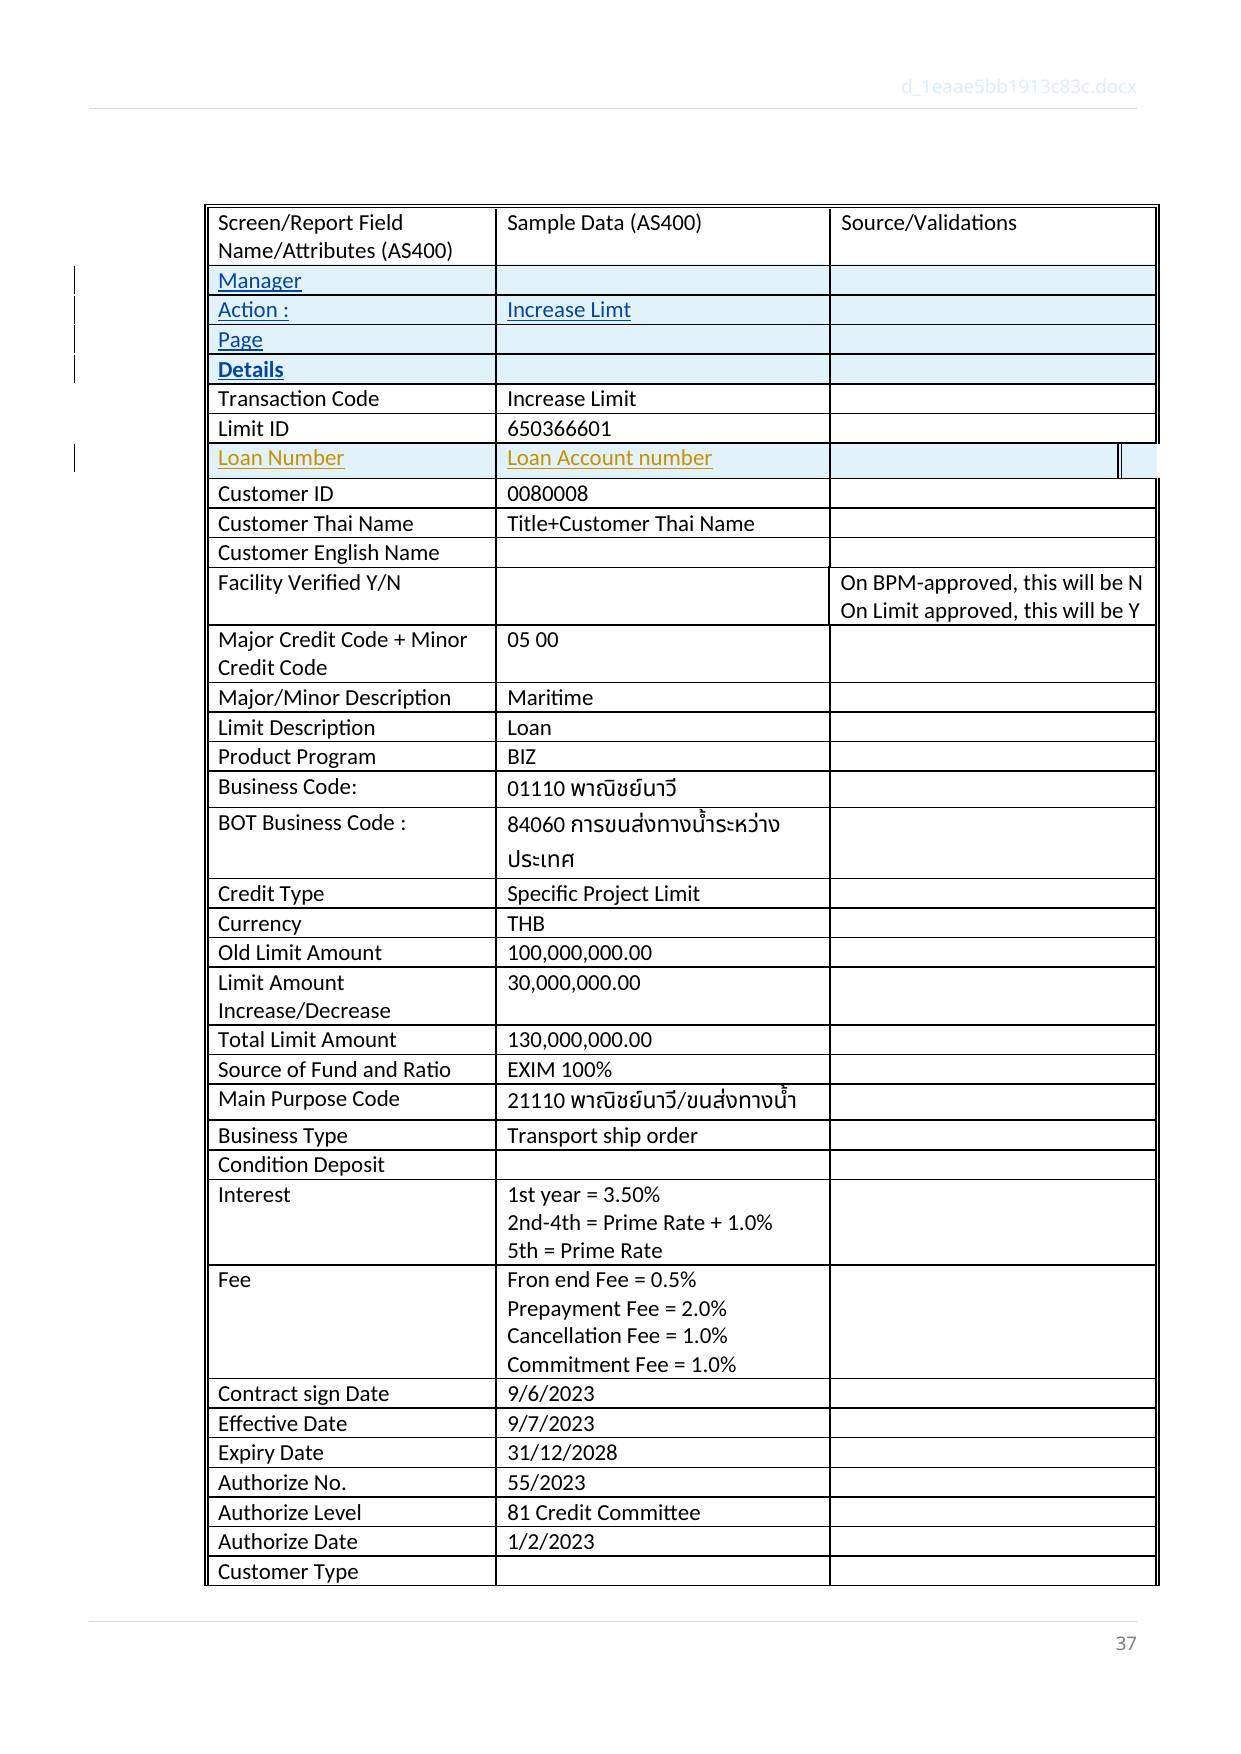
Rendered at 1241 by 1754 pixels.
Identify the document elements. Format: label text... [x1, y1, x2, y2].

table_cell 130,000,000.00 [497, 1026, 829, 1053]
table_cell Business Code: [209, 772, 495, 807]
table_cell Facility Verified Y/N [209, 568, 495, 624]
table_cell 84060 การขนส่งทางน้ำระหว่างประเทศ [497, 808, 829, 877]
table_cell [831, 713, 1155, 741]
table_cell Expiry Date [209, 1438, 495, 1466]
table_cell Major Credit Code + Minor Credit Code [209, 626, 495, 682]
table_cell [831, 414, 1155, 442]
table_cell Currency [209, 909, 495, 937]
table_cell Customer Type [209, 1557, 495, 1585]
table_cell 9/6/2023 [497, 1379, 829, 1407]
table_cell Limit Description [209, 713, 495, 741]
table_cell Interest [209, 1180, 495, 1264]
table_cell [497, 1151, 829, 1178]
table_header Source/Validations [831, 208, 1155, 264]
table_cell [831, 1527, 1155, 1555]
table_cell Authorize No. [209, 1468, 495, 1496]
table_cell Limit Amount Increase/Decrease [209, 968, 495, 1024]
table_cell On BPM-approved, this will be N On Limit approved, this will be Y [830, 568, 1155, 624]
table_cell [831, 1266, 1155, 1378]
table_cell 1/2/2023 [497, 1527, 829, 1555]
table_cell Increase Limit [497, 385, 829, 412]
table_cell [831, 1557, 1155, 1585]
table_cell Effective Date [209, 1409, 495, 1437]
table_cell [831, 1379, 1155, 1407]
table_cell [831, 1498, 1155, 1526]
table_cell 55/2023 [497, 1468, 829, 1496]
table_cell 100,000,000.00 [497, 938, 829, 966]
table_cell [831, 385, 1155, 412]
table_cell [831, 683, 1155, 711]
table_cell [831, 626, 1155, 682]
table_cell [497, 568, 828, 624]
table_cell BOT Business Code : [209, 808, 495, 877]
table_cell [831, 909, 1155, 937]
table_cell [831, 1085, 1155, 1119]
table_cell [497, 1557, 829, 1585]
table_cell [831, 1409, 1155, 1437]
table_cell [831, 479, 1155, 507]
table_cell [831, 742, 1155, 770]
table_cell Total Limit Amount [209, 1026, 495, 1053]
table_cell 0080008 [497, 479, 829, 507]
table_cell [831, 1121, 1155, 1149]
table_cell Maritime [497, 683, 829, 711]
table_cell [831, 538, 1155, 566]
table_cell [831, 808, 1155, 877]
table_cell [831, 1026, 1155, 1053]
table_cell Authorize Date [209, 1527, 495, 1555]
table_cell [831, 1151, 1155, 1178]
table_cell Limit ID [209, 414, 495, 442]
table_cell [831, 968, 1155, 1024]
table_cell Main Purpose Code [209, 1085, 495, 1119]
table_cell [831, 1468, 1155, 1496]
table_cell [831, 509, 1155, 537]
table_cell THB [497, 909, 829, 937]
table_cell Source of Fund and Ratio [209, 1055, 495, 1083]
table_cell Customer ID [209, 479, 495, 507]
table_cell Loan [497, 713, 829, 741]
table_cell Customer Thai Name [209, 509, 495, 537]
table_cell Customer English Name [209, 538, 495, 566]
table_cell 05 00 [497, 626, 829, 682]
table_cell Fron end Fee = 0.5% Prepayment Fee = 2.0% Cancellation Fee = 1.0% Commitment Fee = 1.0% [497, 1266, 829, 1378]
table_cell Transaction Code [209, 385, 495, 412]
table_cell Business Type [209, 1121, 495, 1149]
table_cell Specific Project Limit [497, 879, 829, 907]
table_cell Contract sign Date [209, 1379, 495, 1407]
table_cell Major/Minor Description [209, 683, 495, 711]
table_cell EXIM 100% [497, 1055, 829, 1083]
table_cell 21110 พาณิชย์นาวี/ขนส่งทางน้ำ [497, 1085, 829, 1119]
table_cell 81 Credit Committee [497, 1498, 829, 1526]
table_cell Credit Type [209, 879, 495, 907]
table_cell [831, 938, 1155, 966]
table_cell [831, 1055, 1155, 1083]
table_cell Transport ship order [497, 1121, 829, 1149]
table_cell Fee [209, 1266, 495, 1378]
table_header Sample Data (AS400) [497, 208, 830, 264]
table_cell 30,000,000.00 [497, 968, 829, 1024]
table_cell 9/7/2023 [497, 1409, 829, 1437]
table_cell Product Program [209, 742, 495, 770]
table_cell BIZ [497, 742, 829, 770]
table_cell 31/12/2028 [497, 1438, 829, 1466]
table_cell Old Limit Amount [209, 938, 495, 966]
table_cell [831, 879, 1155, 907]
table_cell Authorize Level [209, 1498, 495, 1526]
table_cell 01110 พาณิชย์นาวี [497, 772, 829, 807]
table_cell [497, 538, 829, 566]
table_cell 650366601 [497, 414, 829, 442]
table_cell [831, 1180, 1155, 1264]
table_cell [831, 772, 1155, 807]
table_cell 1st year = 3.50% 2nd-4th = Prime Rate + 1.0% 5th = Prime Rate [497, 1180, 829, 1264]
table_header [209, 208, 496, 264]
table_cell [831, 1438, 1155, 1466]
table_cell Title+Customer Thai Name [497, 509, 829, 537]
table_cell Condition Deposit [209, 1151, 495, 1178]
